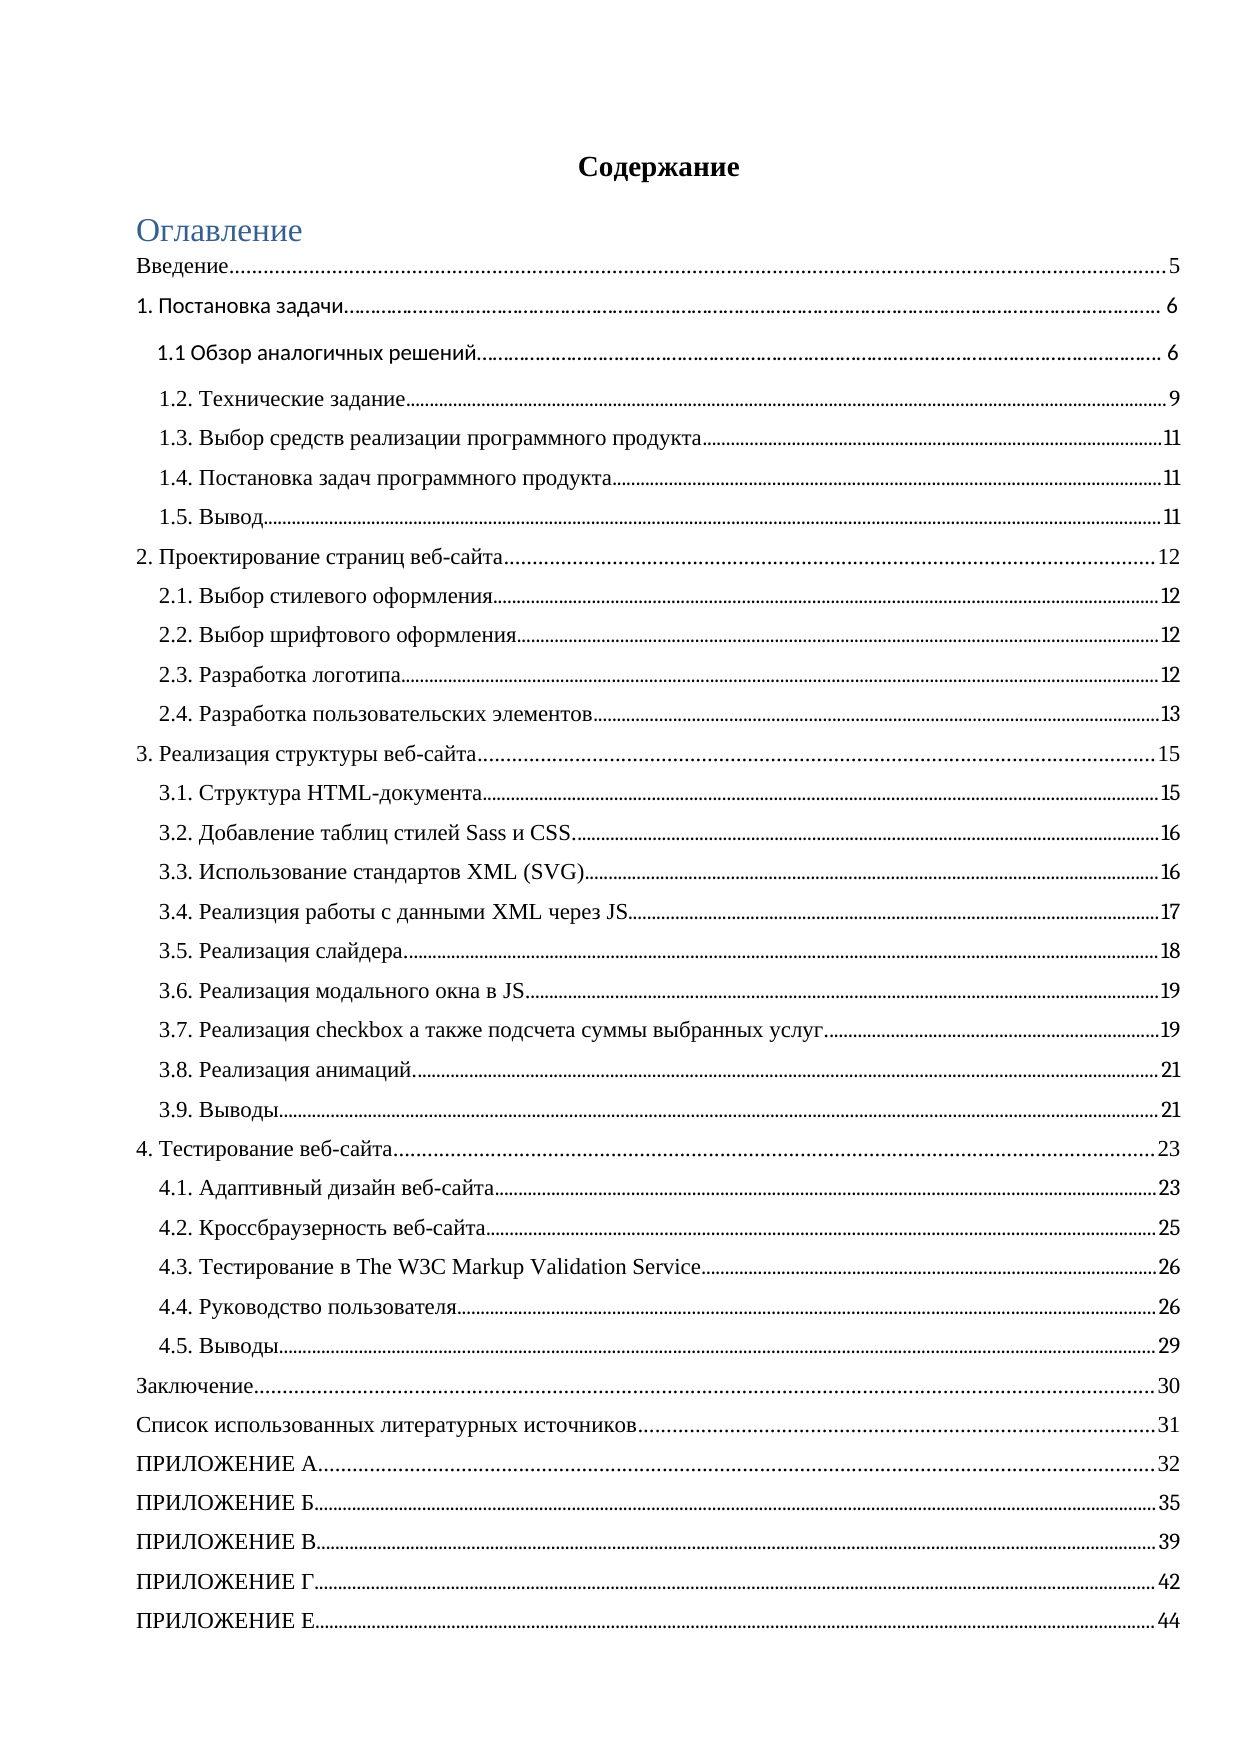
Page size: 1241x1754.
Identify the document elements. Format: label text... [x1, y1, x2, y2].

text Содержание [136, 149, 1181, 183]
